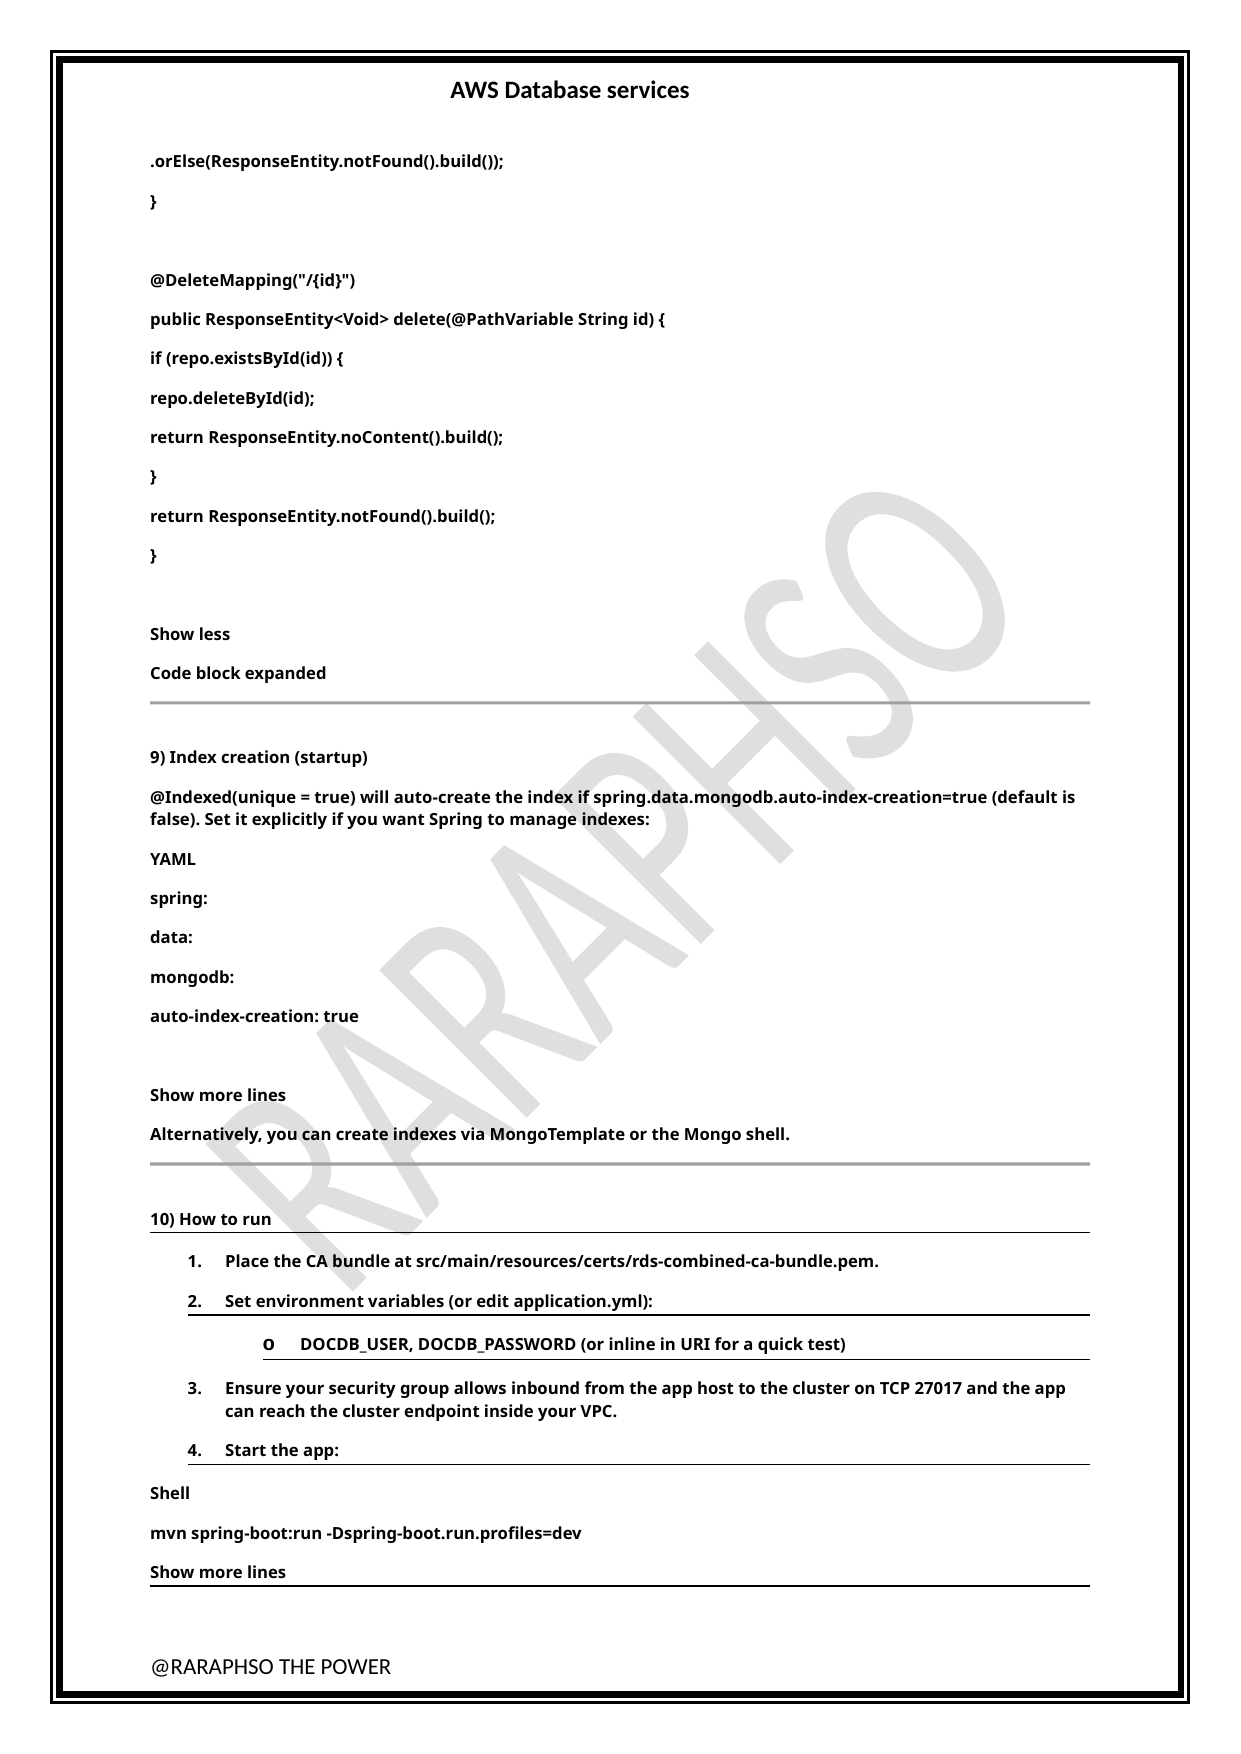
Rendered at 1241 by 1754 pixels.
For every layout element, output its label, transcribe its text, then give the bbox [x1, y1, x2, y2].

text Shell [150, 1482, 1090, 1505]
text data: [150, 926, 1090, 949]
text .orElse(ResponseEntity.notFound().build()); [150, 150, 1090, 173]
text mongodb: [150, 966, 1090, 988]
list Start the app: [187, 1439, 1090, 1465]
text repo.deleteById(id); [150, 386, 1090, 409]
list DOCDB_USER, DOCDB_PASSWORD (or inline in URI for a quick test) [262, 1332, 1090, 1360]
text return ResponseEntity.notFound().build(); [150, 504, 1090, 527]
list Place the CA bundle at src/main/resources/certs/rds-combined-ca-bundle.pem. [187, 1250, 1090, 1273]
text 10) How to run [150, 1207, 1090, 1232]
text @DeleteMapping("/{id}") [150, 268, 1090, 291]
text mvn spring-boot:run -Dspring-boot.run.profiles=dev [150, 1521, 1090, 1544]
text } [150, 189, 1090, 212]
text 9) Index creation (startup) [150, 746, 1090, 769]
text } [150, 465, 1090, 488]
text public ResponseEntity<Void> delete(@PathVariable String id) { [150, 307, 1090, 330]
text if (repo.existsById(id)) { [150, 347, 1090, 369]
text Show more lines [150, 1561, 1090, 1585]
text Alternatively, you can create indexes via MongoTemplate or the Mongo shell. [150, 1123, 1090, 1146]
text @Indexed(unique = true) will auto-create the index if spring.data.mongodb.auto-index-creation=true (default is false). Set it explicitly if you want Spring to manage indexes: [150, 785, 1090, 831]
text auto-index-creation: true [150, 1005, 1090, 1028]
text } [150, 544, 1090, 566]
text Code block expanded [150, 662, 1090, 684]
list Ensure your security group allows inbound from the app host to the cluster on TCP 27017 and the app can reach the cluster endpoint inside your VPC. [187, 1377, 1090, 1422]
text YAML [150, 847, 1090, 870]
text return ResponseEntity.noContent().build(); [150, 426, 1090, 448]
text spring: [150, 887, 1090, 909]
list Set environment variables (or edit application.yml): [187, 1289, 1090, 1316]
text Show more lines [150, 1084, 1090, 1106]
text Show less [150, 622, 1090, 645]
